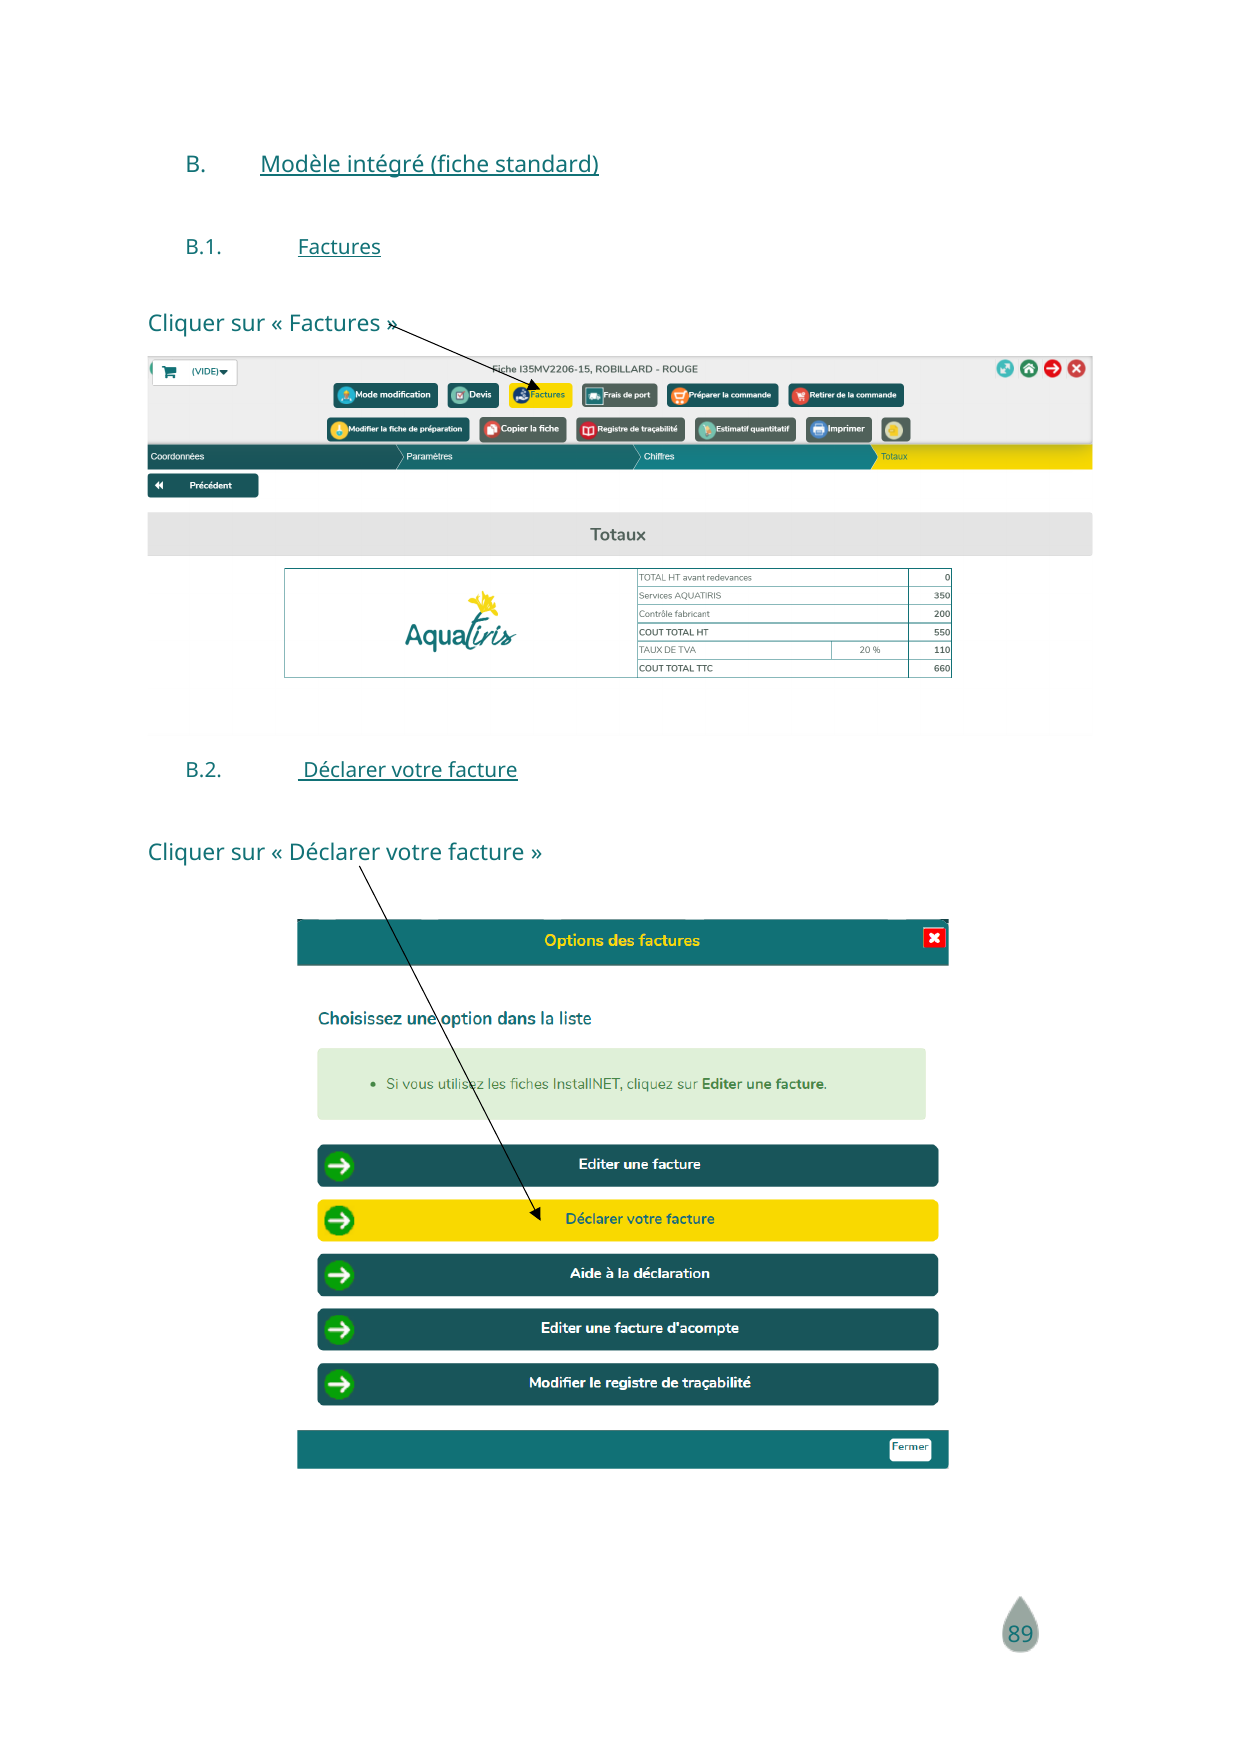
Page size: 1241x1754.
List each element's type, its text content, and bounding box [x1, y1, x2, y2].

subtitle Modèle intégré (fiche standard) [185, 148, 1092, 179]
picture [147, 356, 1093, 736]
text Cliquer sur « Factures » [148, 306, 1092, 338]
text Cliquer sur « Déclarer votre facture » [148, 836, 1092, 867]
picture [1002, 1596, 1039, 1653]
subtitle Factures [185, 232, 1092, 260]
picture [297, 919, 949, 1469]
subtitle Déclarer votre facture [185, 755, 1092, 783]
